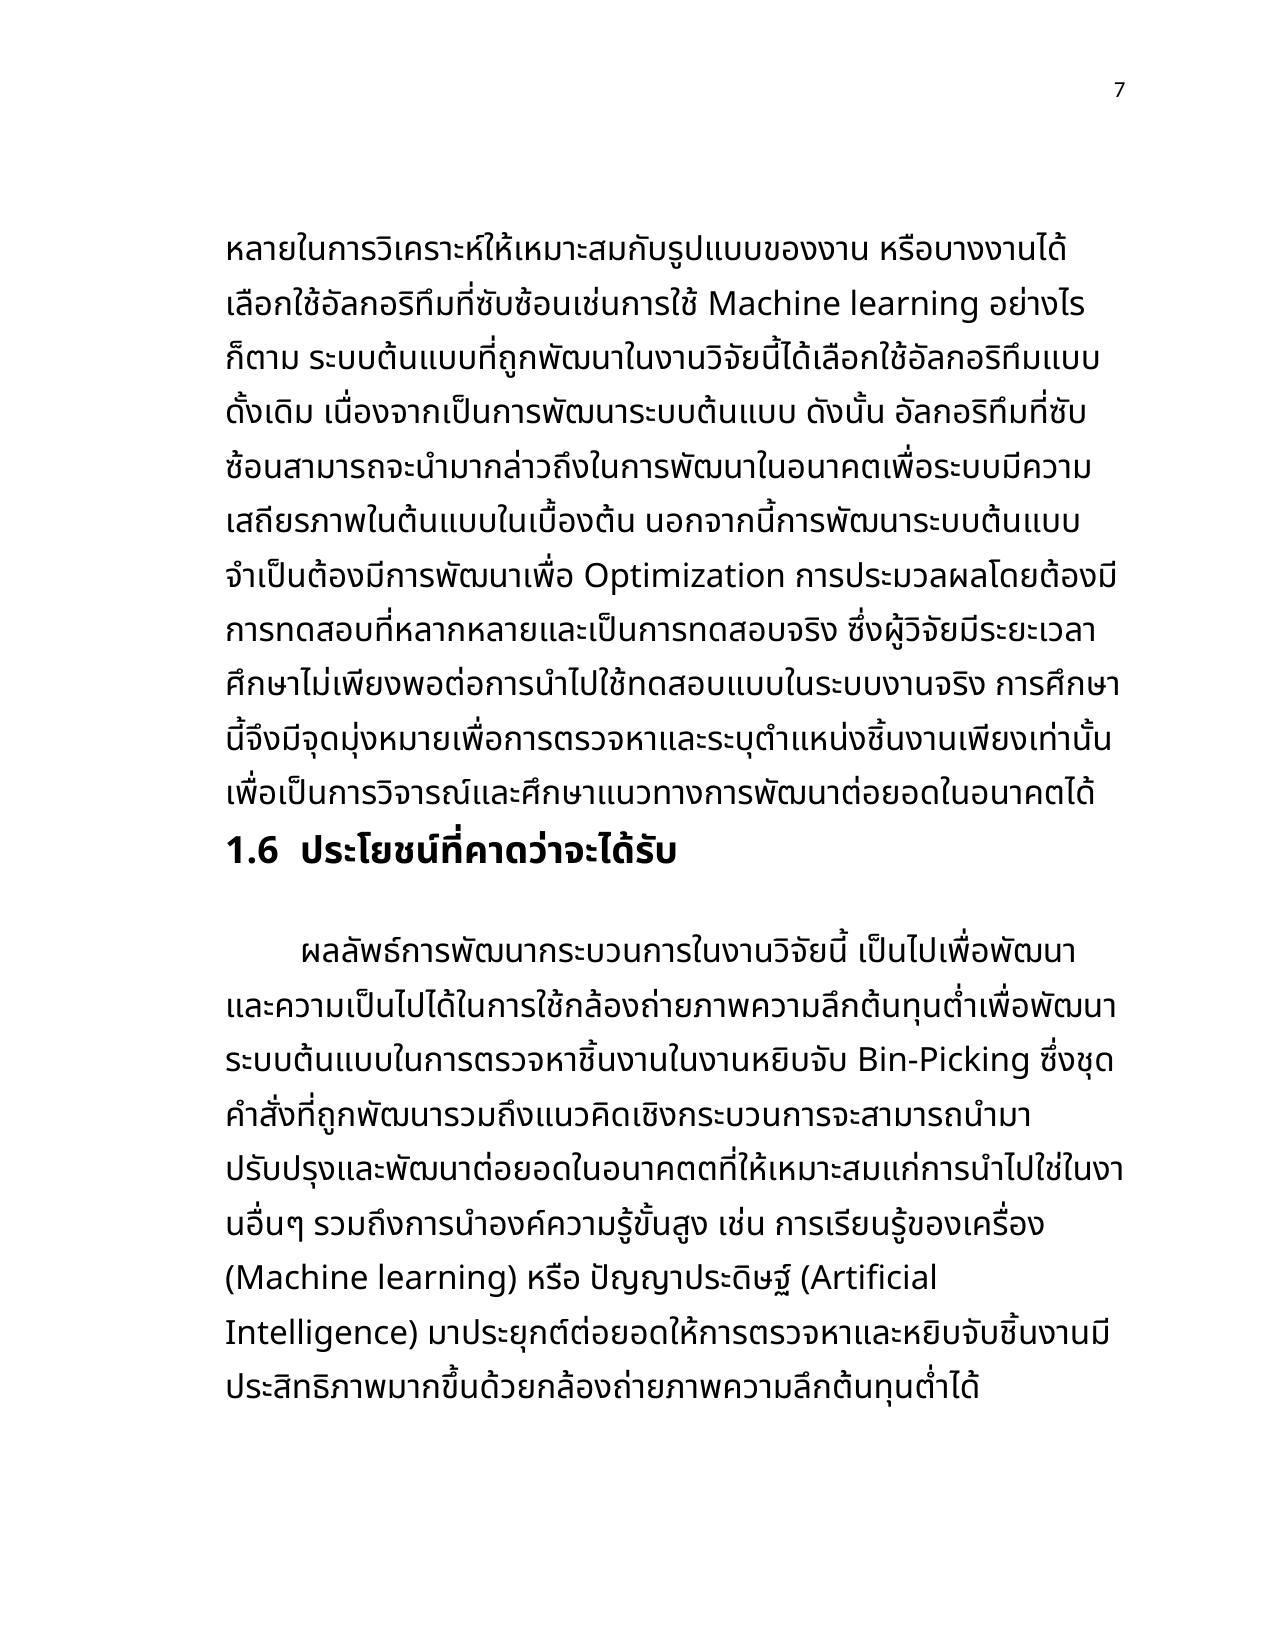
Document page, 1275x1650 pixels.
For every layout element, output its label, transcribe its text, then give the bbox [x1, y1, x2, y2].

text ผลลัพธ์การพัฒนากระบวนการในงานวิจัยนี้ เป็นไปเพื่อพัฒนาและความเป็นไปได้ในการใช้กล้องถ่ายภาพความลึกต้นทุนต่ำเพื่อพัฒนาระบบต้นแบบในการตรวจหาชิ้นงานในงานหยิบจับ Bin-Picking ซึ่งชุดคำสั่งที่ถูกพัฒนารวมถึงแนวคิดเชิงกระบวนการจะสามารถนำมาปรับปรุงและพัฒนาต่อยอดในอนาคตตที่ให้เหมาะสมแก่การนำไปใช่ในงานอื่นๆ รวมถึงการนำองค์ความรู้ขั้นสูง เช่น การเรียนรู้ของเครื่อง (Machine learning) หรือ ปัญญาประดิษฐ์ (Artificial Intelligence) มาประยุกต์ต่อยอดให้การตรวจหาและหยิบจับชิ้นงานมีประสิทธิภาพมากขึ้นด้วยกล้องถ่ายภาพความลึกต้นทุนต่ำได้ [225, 927, 1125, 1413]
subtitle 1.6 ประโยชน์ที่คาดว่าจะได้รับ [225, 823, 1125, 881]
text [225, 225, 1125, 819]
